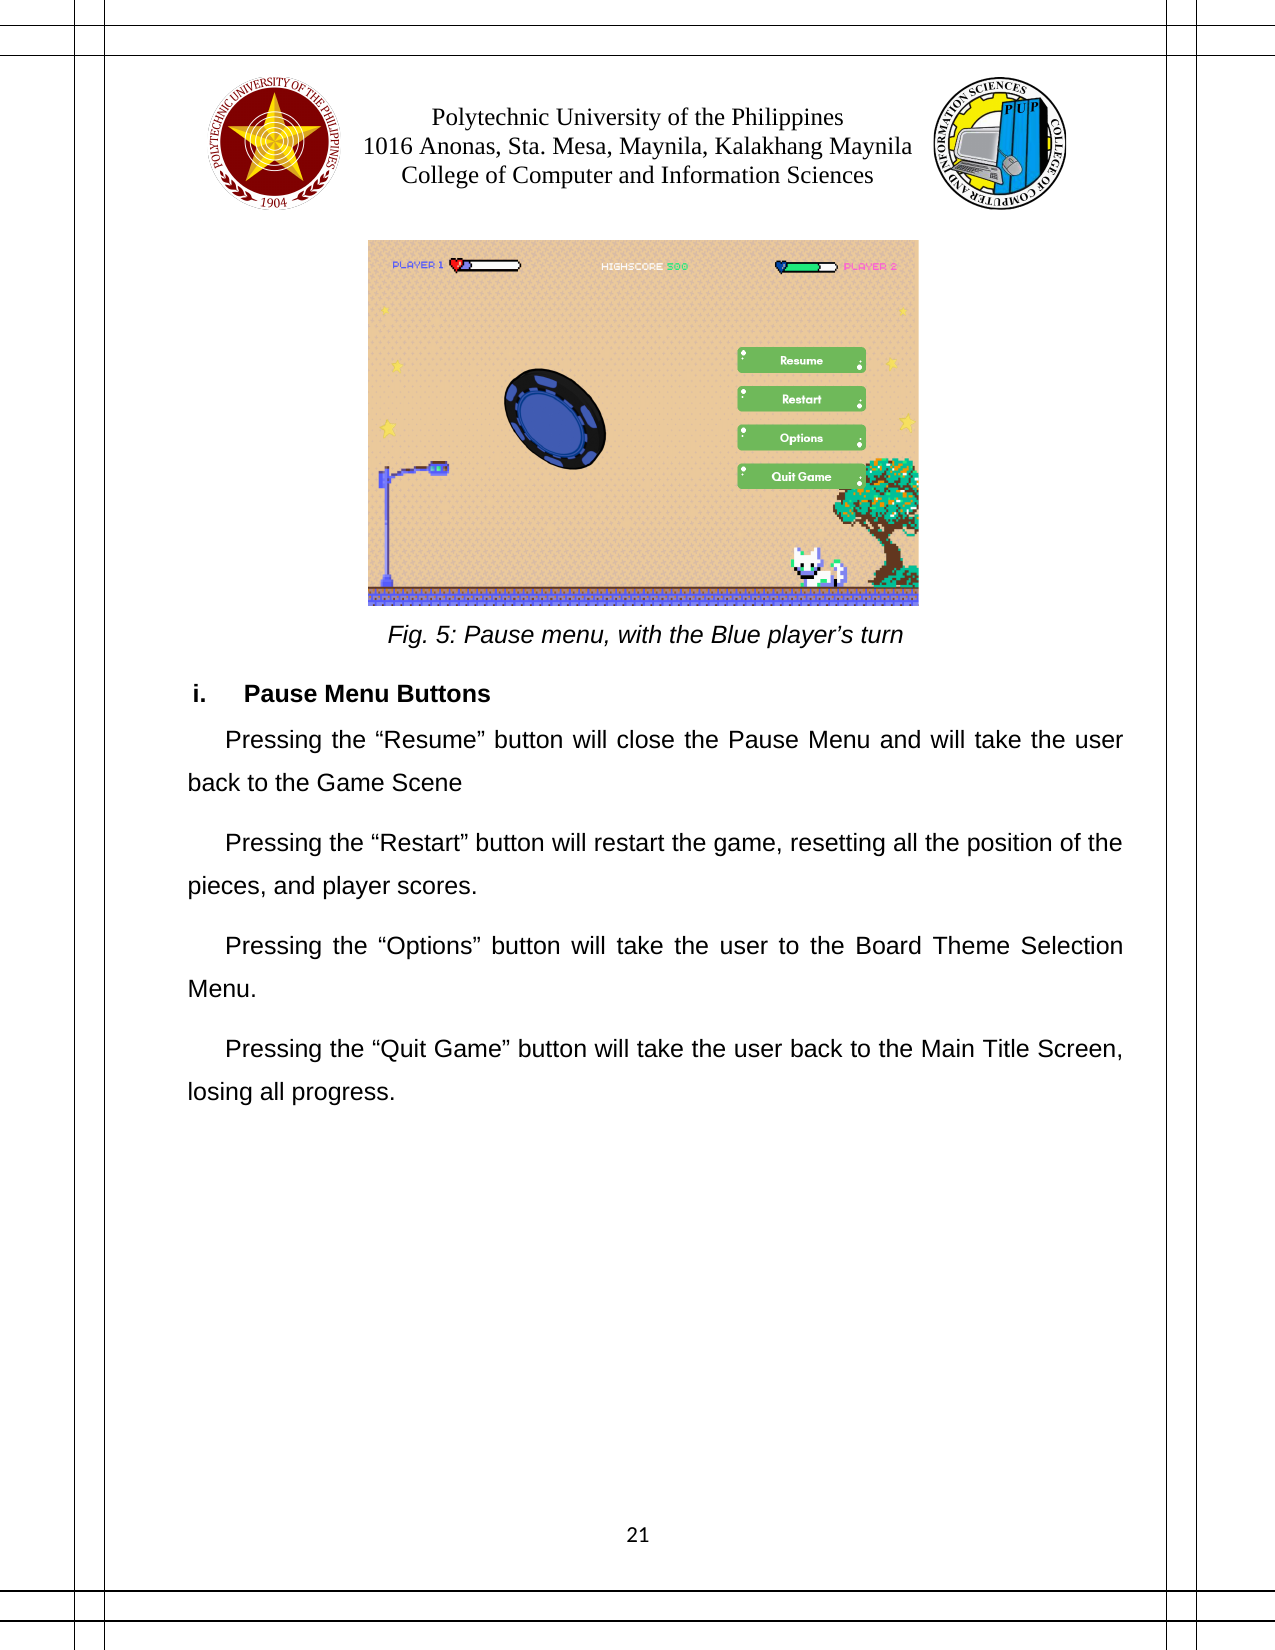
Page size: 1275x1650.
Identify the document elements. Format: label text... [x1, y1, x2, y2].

text Pressing the “Restart” button will restart the game, resetting all the position of the pieces, and player scores. [187, 828, 1125, 900]
picture [933, 77, 1067, 210]
picture [207, 77, 341, 210]
list Pause Menu Buttons [206, 679, 1125, 708]
text Pressing the “Resume” button will close the Pause Menu and will take the user back to the Game Scene [187, 725, 1125, 797]
picture [368, 240, 919, 606]
text Pressing the “Quit Game” button will take the user back to the Main Title Screen, losing all progress. [187, 1034, 1125, 1106]
text Pressing the “Options” button will take the user to the Board Theme Selection Menu. [187, 931, 1125, 1003]
